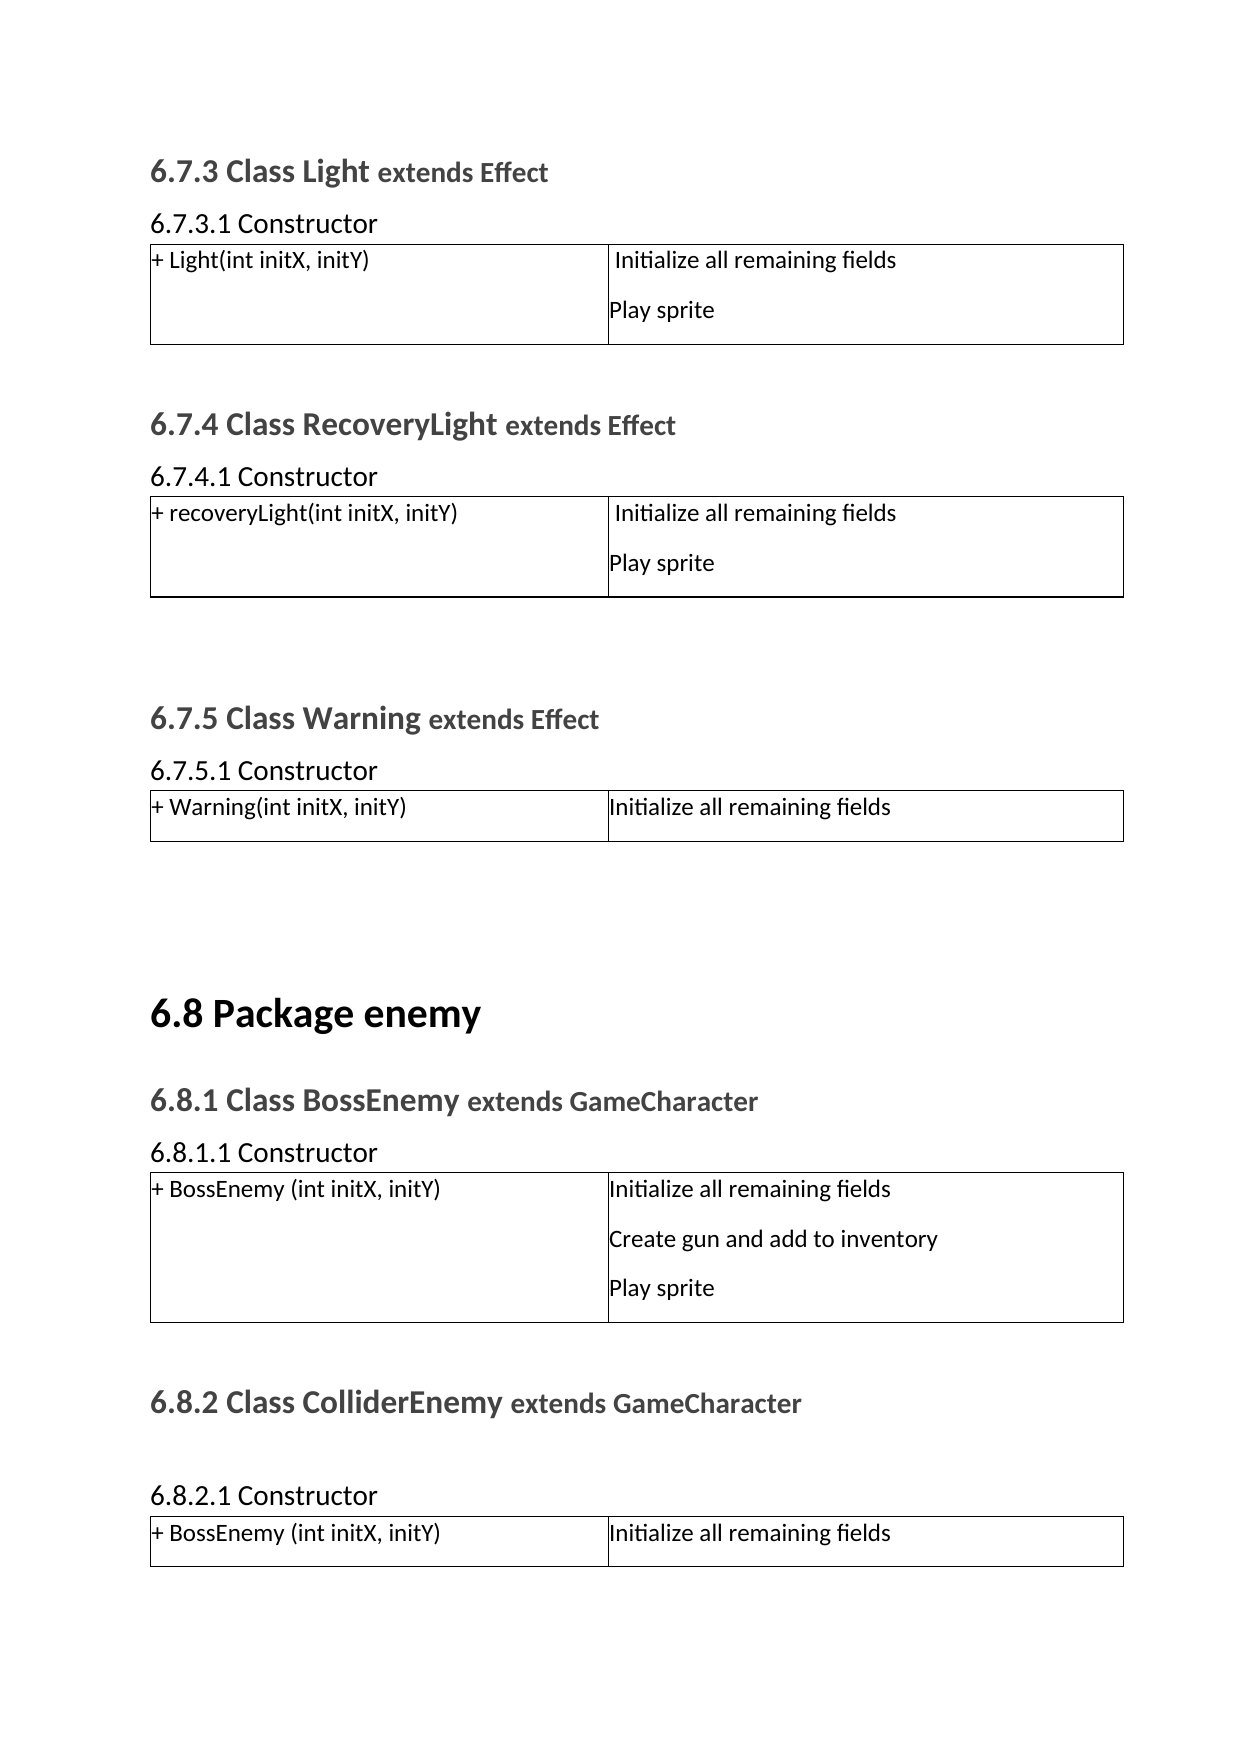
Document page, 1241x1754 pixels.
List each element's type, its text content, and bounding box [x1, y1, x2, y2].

subtitle 6.8.2.1 Constructor [150, 1477, 1090, 1513]
subtitle 6.7.4 Class RecoveryLight extends Effect [150, 403, 1090, 443]
subtitle 6.7.3 Class Light extends Effect [150, 150, 1090, 191]
table_header + recoveryLight(int initX, initY) [151, 497, 608, 596]
subtitle 6.8.1 Class BossEnemy extends GameCharacter [150, 1078, 1090, 1119]
table_header Initialize all remaining fields [609, 791, 1123, 841]
table_header Initialize all remaining fields Play sprite [609, 245, 1123, 344]
table_header Initialize all remaining fields Play sprite [609, 497, 1123, 596]
subtitle 6.8.1.1 Constructor [150, 1134, 1090, 1169]
table_header Initialize all remaining fields Create gun and add to inventory Play sprite [609, 1173, 1123, 1322]
table_header + BossEnemy (int initX, initY) [151, 1173, 608, 1322]
subtitle 6.7.3.1 Constructor [150, 205, 1090, 241]
subtitle 6.7.4.1 Constructor [150, 458, 1090, 493]
table_header + Light(int initX, initY) [151, 245, 608, 344]
table_header + Warning(int initX, initY) [151, 791, 608, 841]
subtitle 6.7.5 Class Warning extends Effect [150, 697, 1090, 737]
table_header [151, 1517, 608, 1566]
subtitle 6.7.5.1 Constructor [150, 752, 1090, 787]
subtitle 6.8 Package enemy [150, 987, 1090, 1038]
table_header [609, 1517, 1123, 1566]
subtitle 6.8.2 Class ColliderEnemy extends GameCharacter [150, 1381, 1090, 1422]
